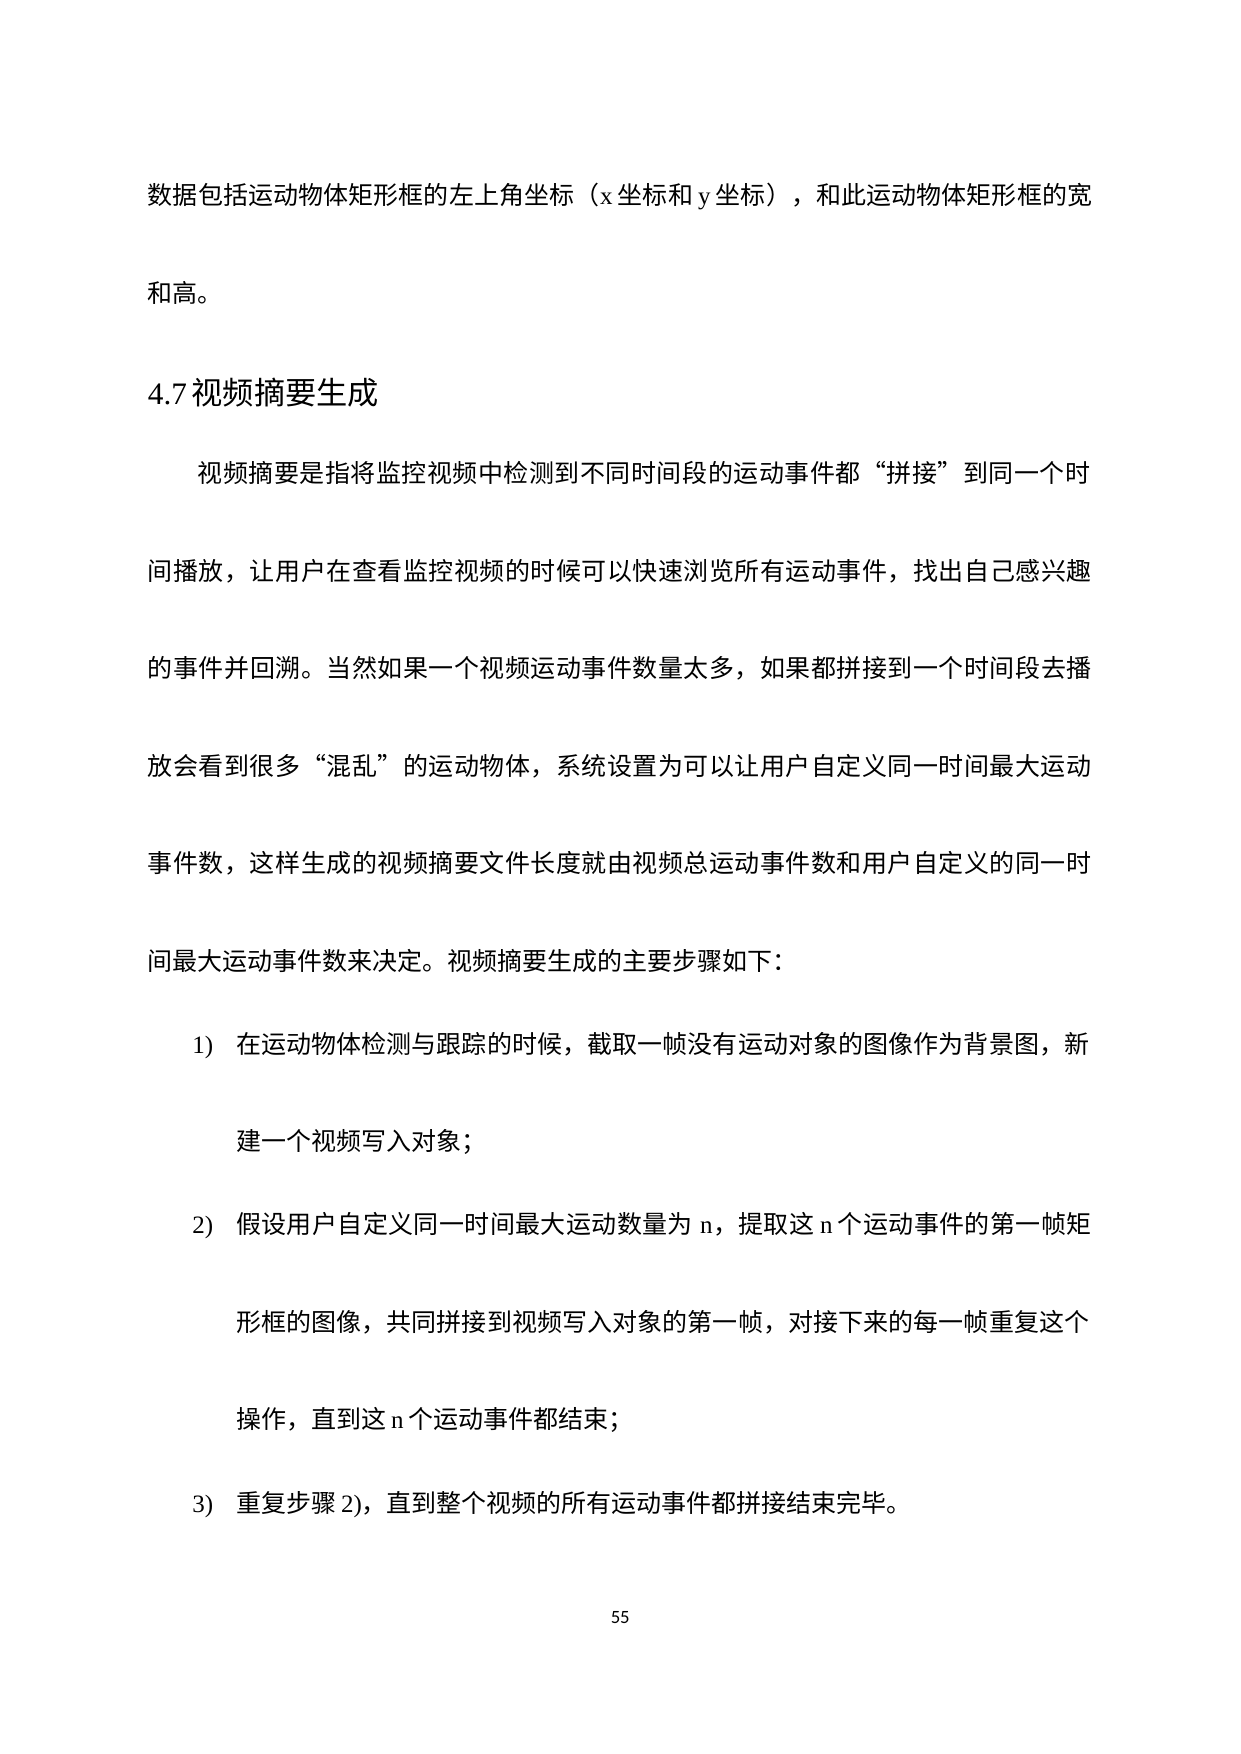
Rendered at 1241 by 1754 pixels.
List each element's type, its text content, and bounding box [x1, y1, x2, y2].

list 假设用户自定义同一时间最大运动数量为n，提取这n个运动事件的第一帧矩形框的图像，共同拼接到视频写入对象的第一帧，对接下来的每一帧重复这个操作，直到这n个运动事件都结束； [192, 1191, 1092, 1451]
list 重复步骤2)，直到整个视频的所有运动事件都拼接结束完毕。 [192, 1469, 1092, 1534]
text 视频摘要是指将监控视频中检测到不同时间段的运动事件都“拼接”到同一个时间播放，让用户在查看监控视频的时候可以快速浏览所有运动事件，找出自己感兴趣的事件并回溯。当然如果一个视频运动事件数量太多，如果都拼接到一个时间段去播放会看到很多“混乱”的运动物体，系统设置为可以让用户自定义同一时间最大运动事件数，这样生成的视频摘要文件长度就由视频总运动事件数和用户自定义的同一时间最大运动事件数来决定。视频摘要生成的主要步骤如下： [148, 439, 1092, 992]
list 在运动物体检测与跟踪的时候，截取一帧没有运动对象的图像作为背景图，新建一个视频写入对象； [192, 1010, 1092, 1172]
list 视频摘要生成 [148, 358, 1092, 423]
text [148, 161, 1092, 324]
